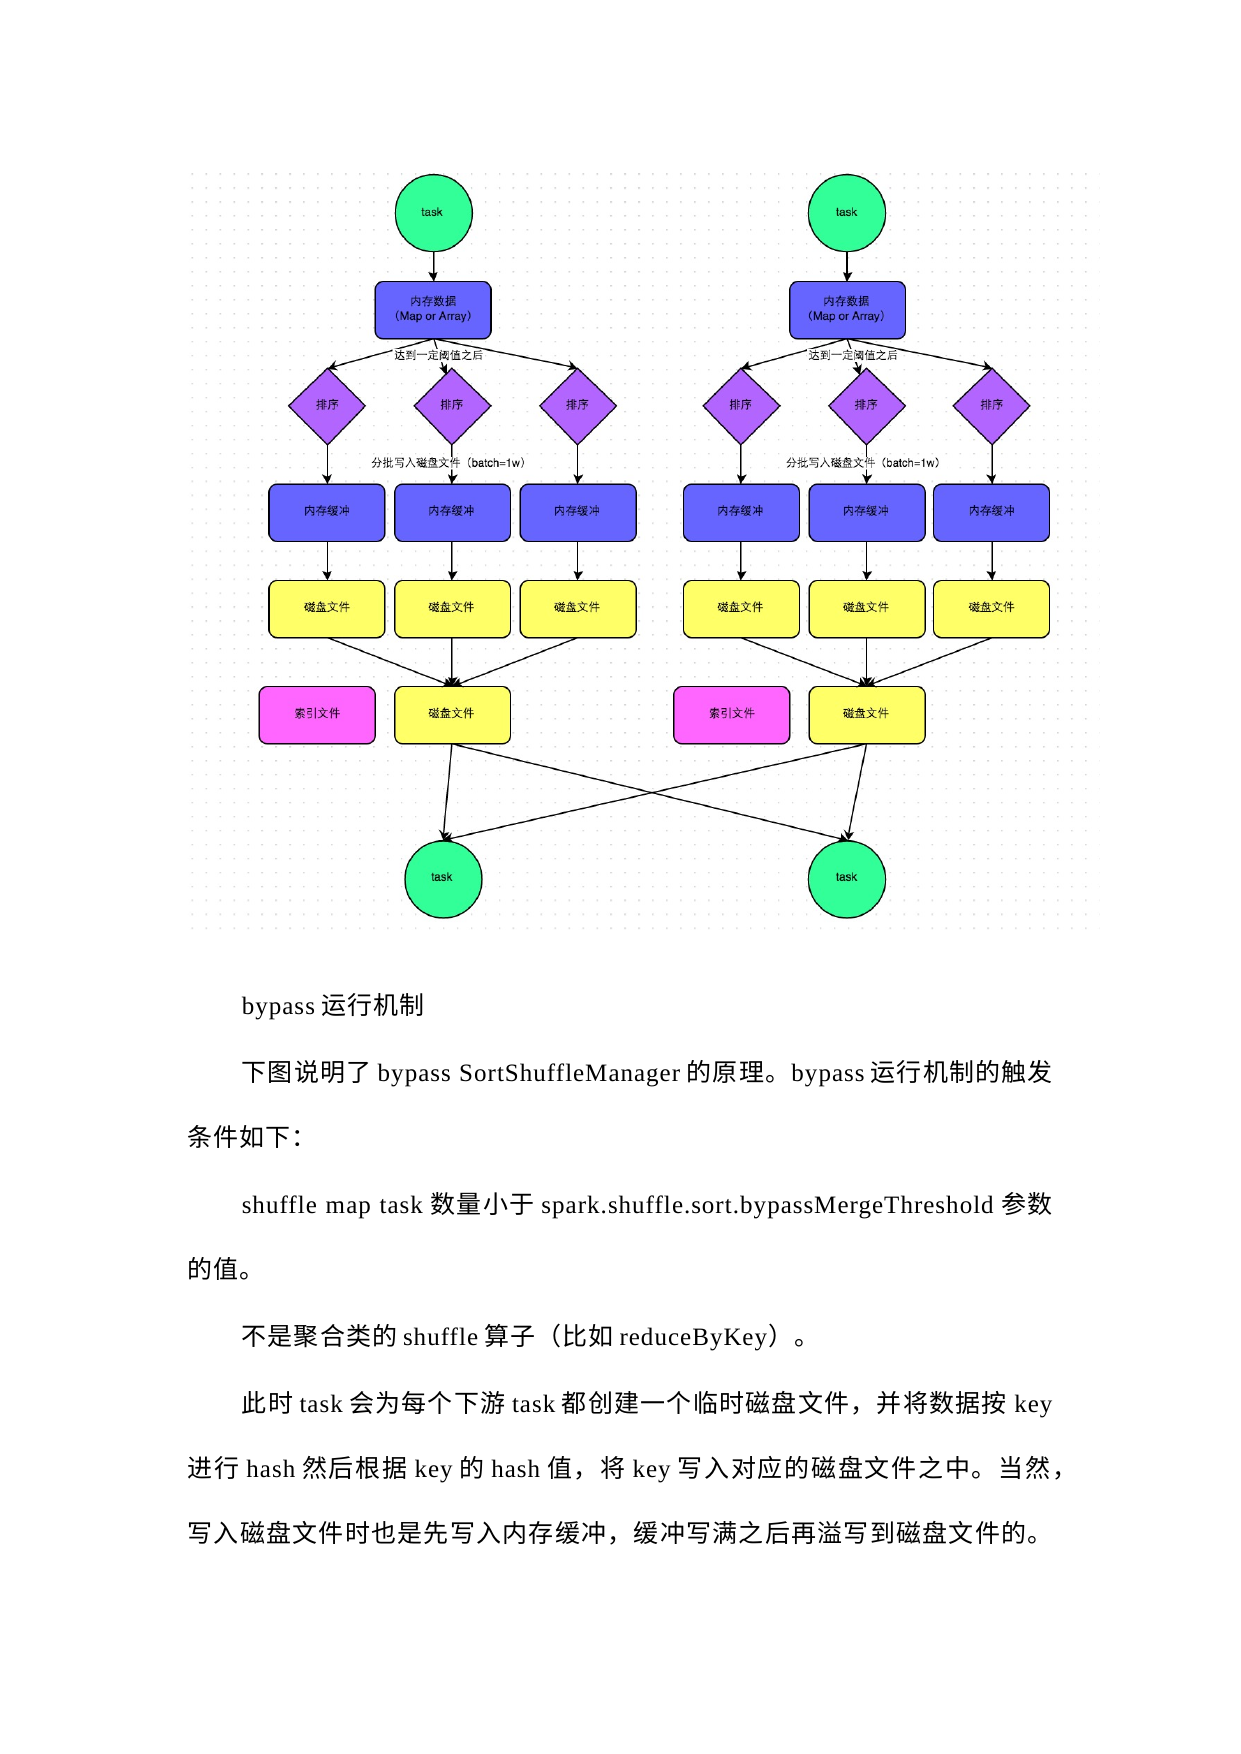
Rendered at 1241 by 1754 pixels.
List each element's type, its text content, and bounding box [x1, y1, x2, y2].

picture [187, 173, 1100, 930]
text bypass运行机制 [187, 971, 1053, 1036]
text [187, 1369, 1053, 1564]
text 下图说明了bypass SortShuffleManager的原理。bypass运行机制的触发条件如下： [187, 1038, 1053, 1168]
text 不是聚合类的shuffle算子（比如reduceByKey）。 [187, 1302, 1053, 1367]
text shuffle map task数量小于spark.shuffle.sort.bypassMergeThreshold参数的值。 [187, 1170, 1053, 1300]
